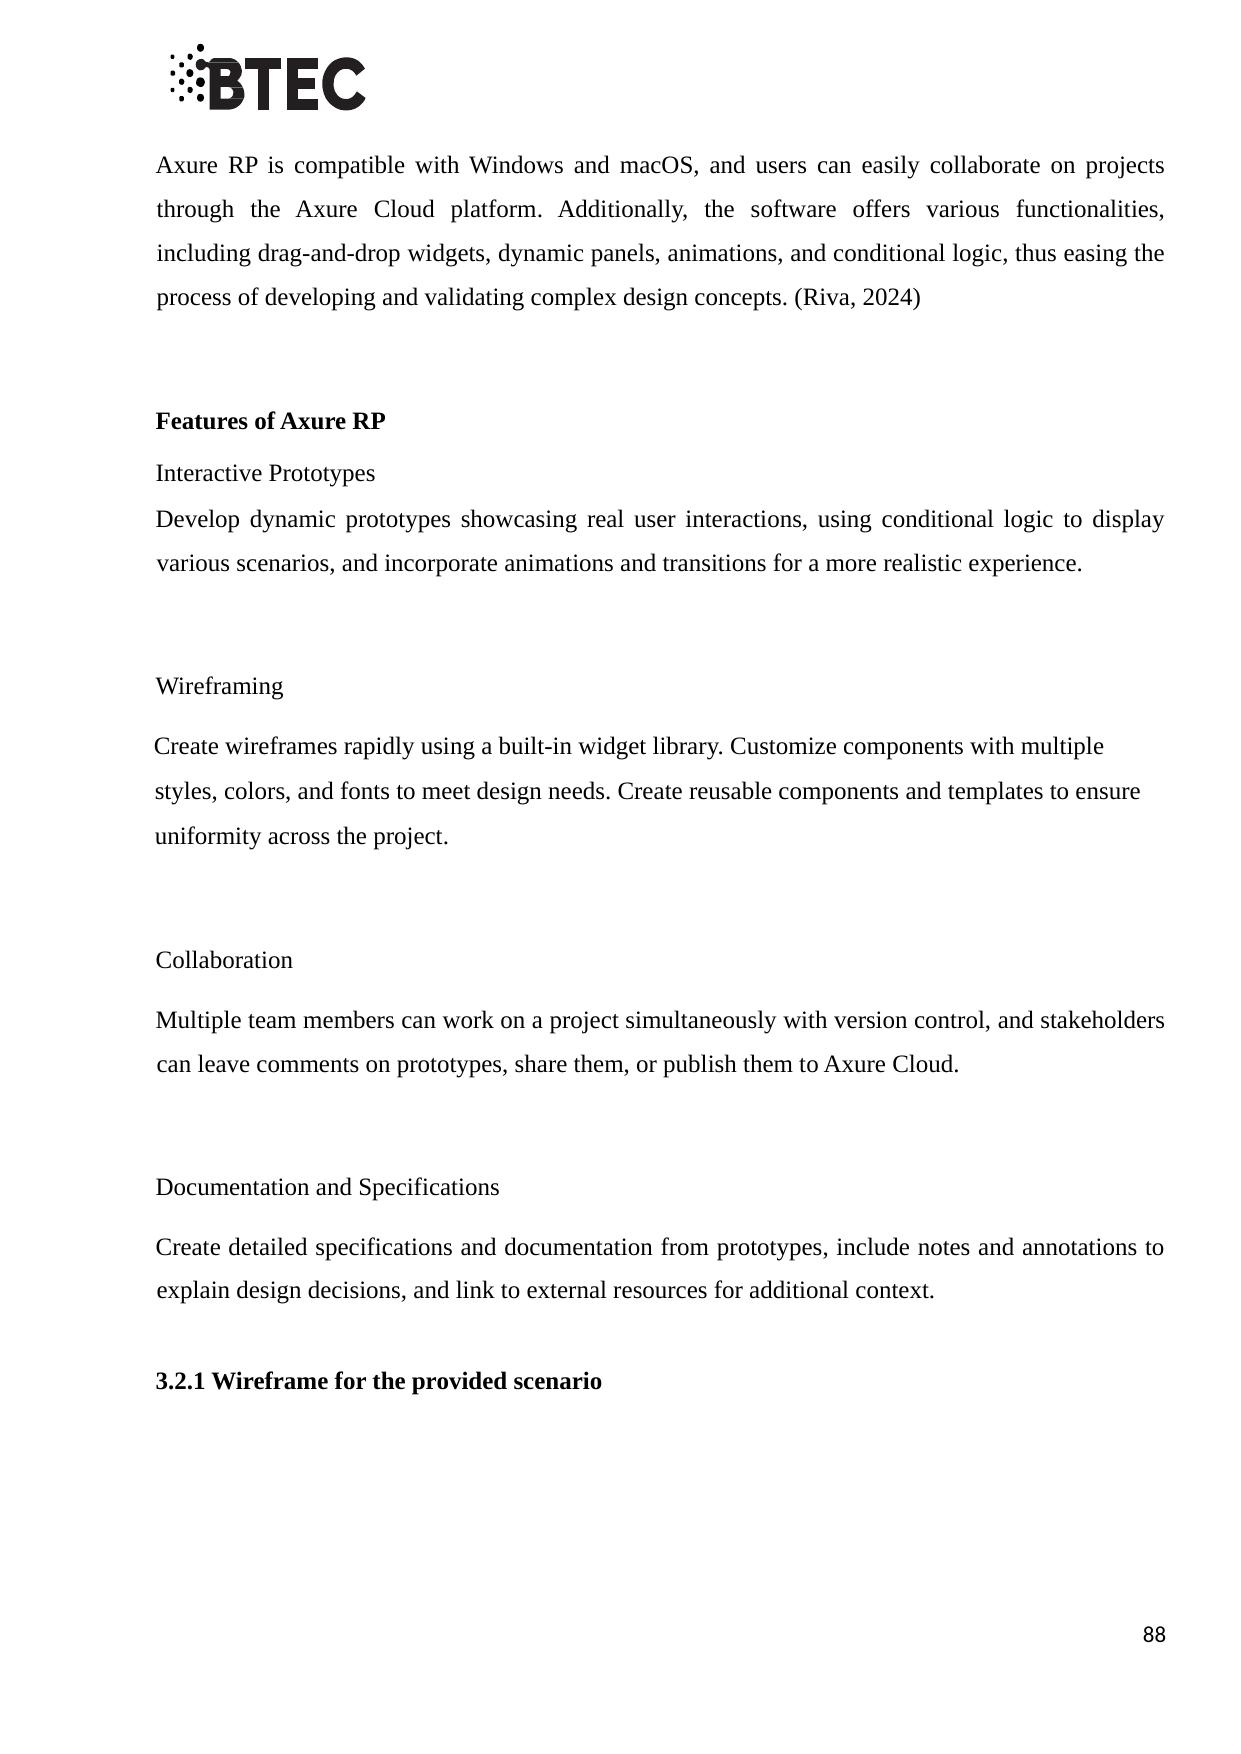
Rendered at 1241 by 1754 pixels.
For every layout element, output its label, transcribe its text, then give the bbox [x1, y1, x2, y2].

picture [255, 80, 318, 110]
text Multiple team members can work on a project simultaneously with version control, and stakeholders can leave comments on prototypes, share them, or publish them to Axure Cloud. [155, 1005, 1166, 1077]
subtitle 3.2.1 Wireframe for the provided scenario [155, 1366, 1166, 1394]
text Wireframing [155, 671, 1166, 700]
text Documentation and Specifications [155, 1172, 1166, 1201]
subtitle Features of Axure RP [155, 406, 1166, 434]
text Develop dynamic prototypes showcasing real user interactions, using conditional logic to display various scenarios, and incorporate animations and transitions for a more realistic experience. [155, 504, 1166, 577]
text Axure RP is compatible with Windows and macOS, and users can easily collaborate on projects through the Axure Cloud platform. Additionally, the software offers various functionalities, including drag-and-drop widgets, dynamic panels, animations, and conditional logic, thus easing the process of developing and validating complex design concepts. (Riva, 2024) [155, 150, 1166, 311]
text Interactive Prototypes [155, 458, 1166, 487]
text Create detailed specifications and documentation from prototypes, include notes and annotations to explain design decisions, and link to external resources for additional context. [155, 1232, 1166, 1304]
text Create wireframes rapidly using a built-in widget library. Customize components with multiple styles, colors, and fonts to meet design needs. Create reusable components and templates to ensure uniformity across the project. [153, 731, 1166, 850]
text Collaboration [155, 945, 1166, 974]
